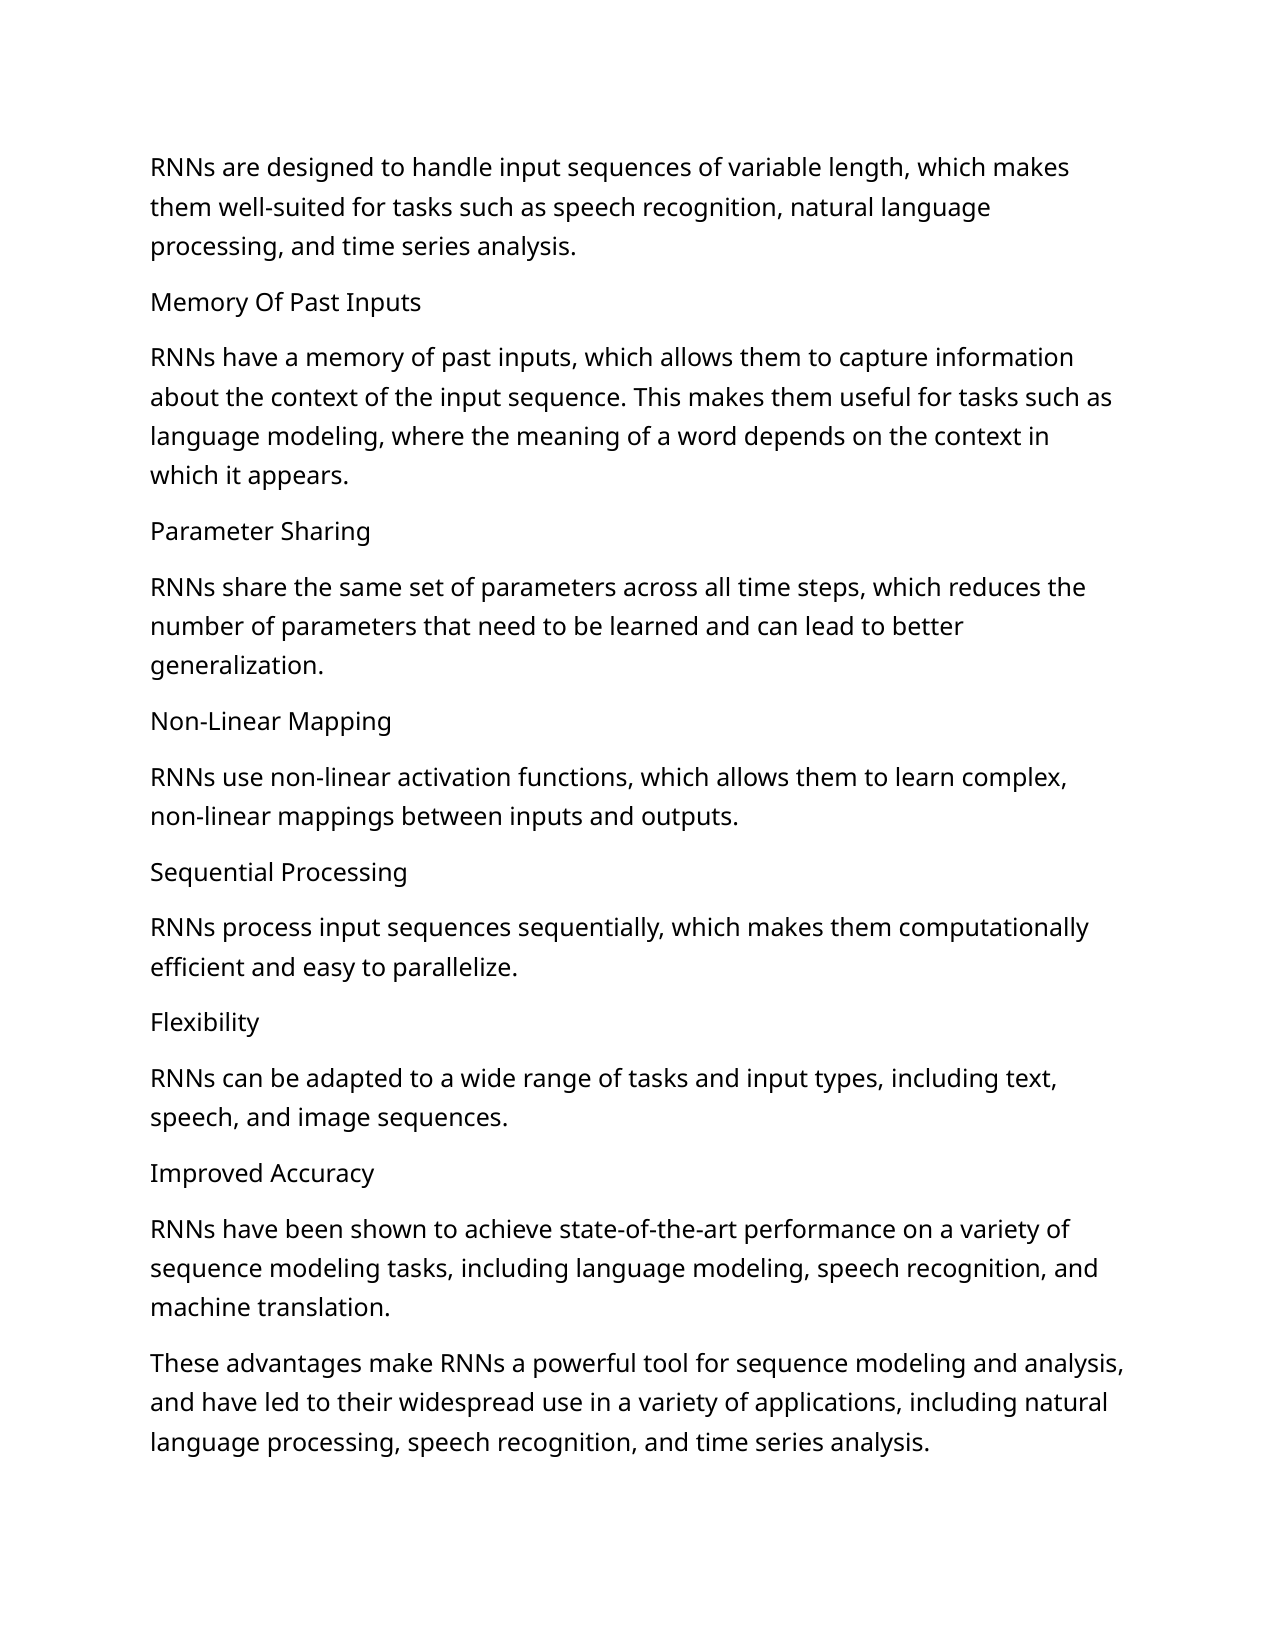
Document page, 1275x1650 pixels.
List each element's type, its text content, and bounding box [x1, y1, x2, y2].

text Parameter Sharing [150, 513, 1125, 547]
text Non-Linear Mapping [150, 703, 1125, 737]
text RNNs use non-linear activation functions, which allows them to learn complex, non-linear mappings between inputs and outputs. [150, 759, 1125, 832]
text RNNs have a memory of past inputs, which allows them to capture information about the context of the input sequence. This makes them useful for tasks such as language modeling, where the meaning of a word depends on the context in which it appears. [150, 340, 1125, 492]
text Improved Accuracy [150, 1156, 1125, 1190]
text Memory Of Past Inputs [150, 284, 1125, 318]
text RNNs share the same set of parameters across all time steps, which reduces the number of parameters that need to be learned and can lead to better generalization. [150, 569, 1125, 682]
text RNNs process input sequences sequentially, which makes them computationally efficient and easy to parallelize. [150, 910, 1125, 983]
text RNNs have been shown to achieve state-of-the-art performance on a variety of sequence modeling tasks, including language modeling, speech recognition, and machine translation. [150, 1212, 1125, 1324]
text These advantages make RNNs a powerful tool for sequence modeling and analysis, and have led to their widespread use in a variety of applications, including natural language processing, speech recognition, and time series analysis. [150, 1346, 1125, 1458]
text Flexibility [150, 1005, 1125, 1039]
text Sequential Processing [150, 854, 1125, 888]
text RNNs can be adapted to a wide range of tasks and input types, including text, speech, and image sequences. [150, 1061, 1125, 1134]
text RNNs are designed to handle input sequences of variable length, which makes them well-suited for tasks such as speech recognition, natural language processing, and time series analysis. [150, 150, 1125, 262]
